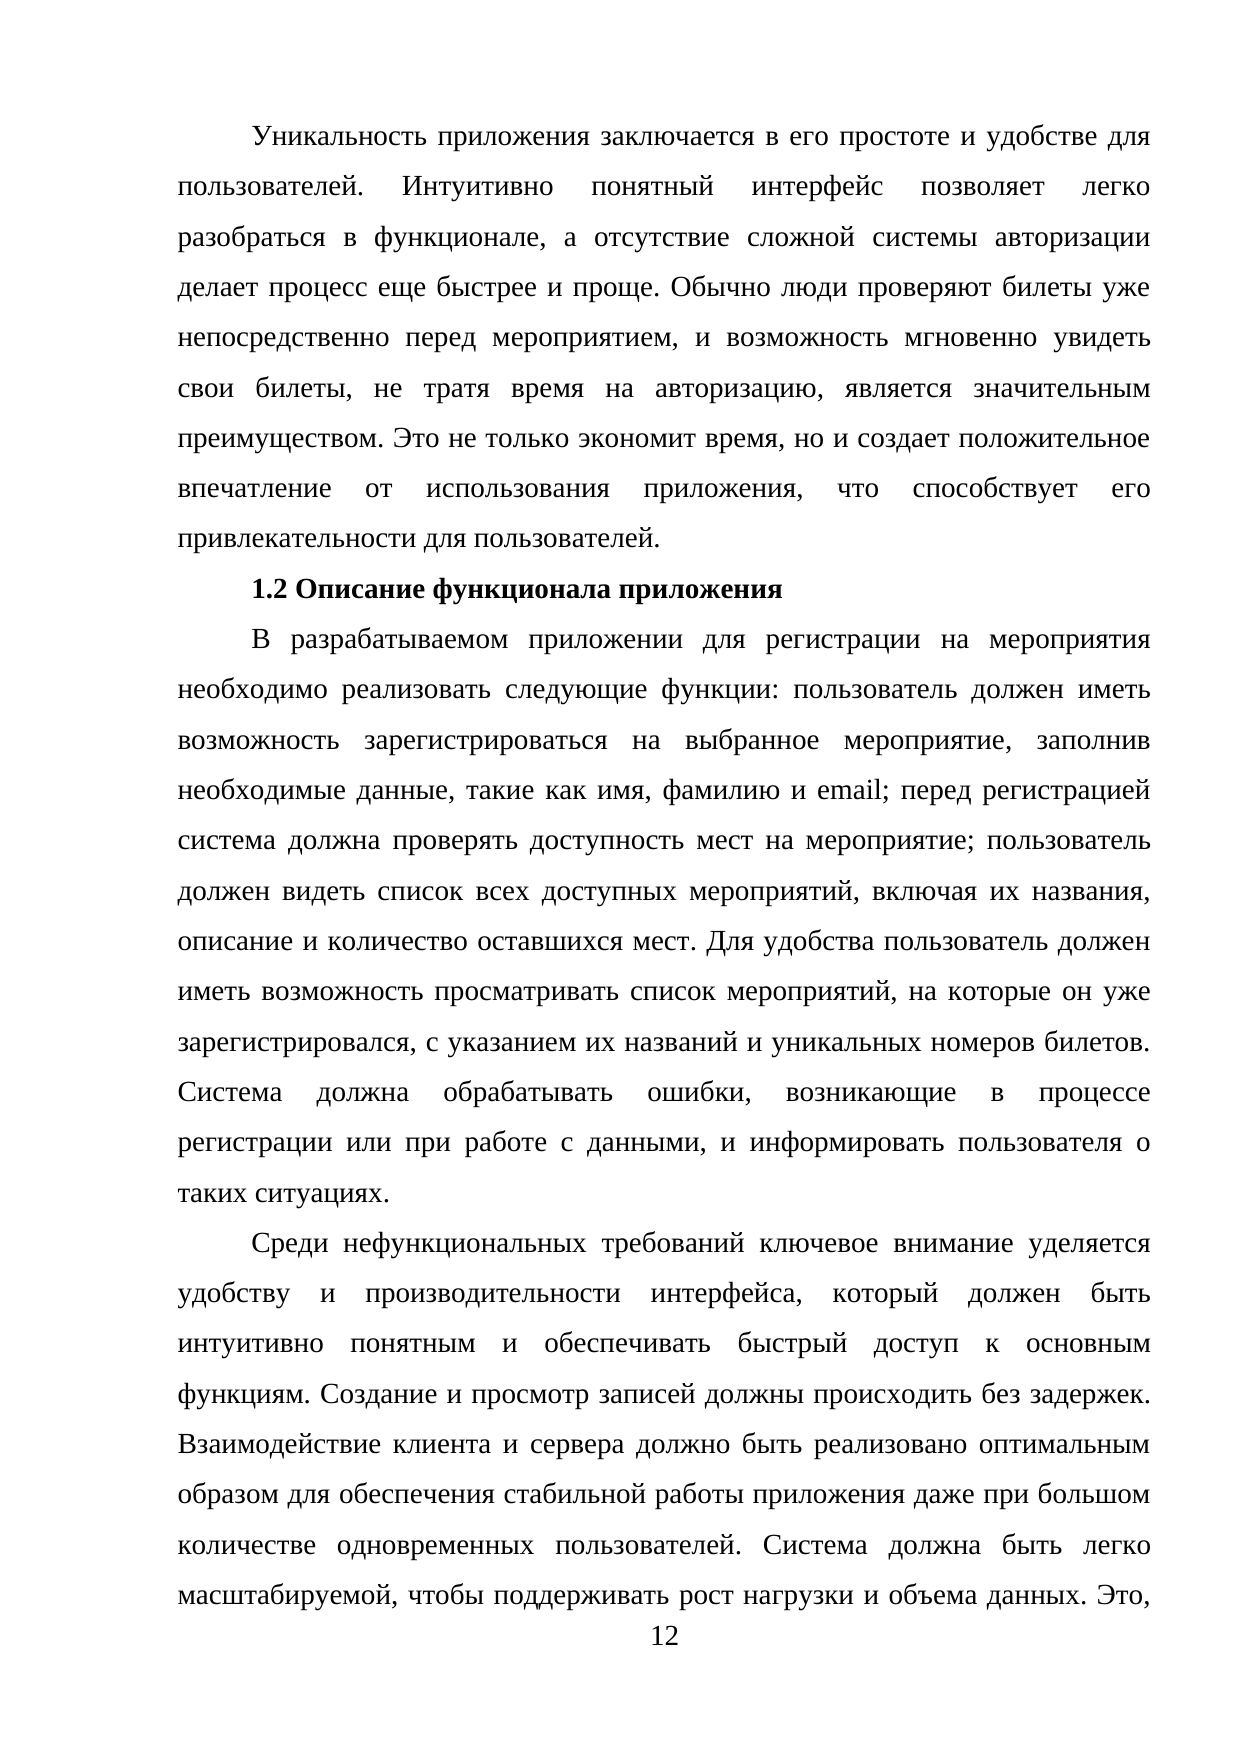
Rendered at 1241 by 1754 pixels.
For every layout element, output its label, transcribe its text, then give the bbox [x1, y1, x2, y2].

text Уникальность приложения заключается в его простоте и удобстве для пользователей. Интуитивно понятный интерфейс позволяет легко разобраться в функционале, а отсутствие сложной системы авторизации делает процесс еще быстрее и проще. Обычно люди проверяют билеты уже непосредственно перед мероприятием, и возможность мгновенно увидеть свои билеты, не тратя время на авторизацию, является значительным преимуществом. Это не только экономит время, но и создает положительное впечатление от использования приложения, что способствует его привлекательности для пользователей. [177, 118, 1152, 554]
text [177, 1225, 1152, 1611]
text В разрабатываемом приложении для регистрации на мероприятия необходимо реализовать следующие функции: пользователь должен иметь возможность зарегистрироваться на выбранное мероприятие, заполнив необходимые данные, такие как имя, фамилию и email; перед регистрацией система должна проверять доступность мест на мероприятие; пользователь должен видеть список всех доступных мероприятий, включая их названия, описание и количество оставшихся мест. Для удобства пользователь должен иметь возможность просматривать список мероприятий, на которые он уже зарегистрировался, с указанием их названий и уникальных номеров билетов. Система должна обрабатывать ошибки, возникающие в процессе регистрации или при работе с данными, и информировать пользователя о таких ситуациях. [177, 621, 1152, 1208]
text 1.2 Описание функционала приложения [177, 571, 1152, 604]
